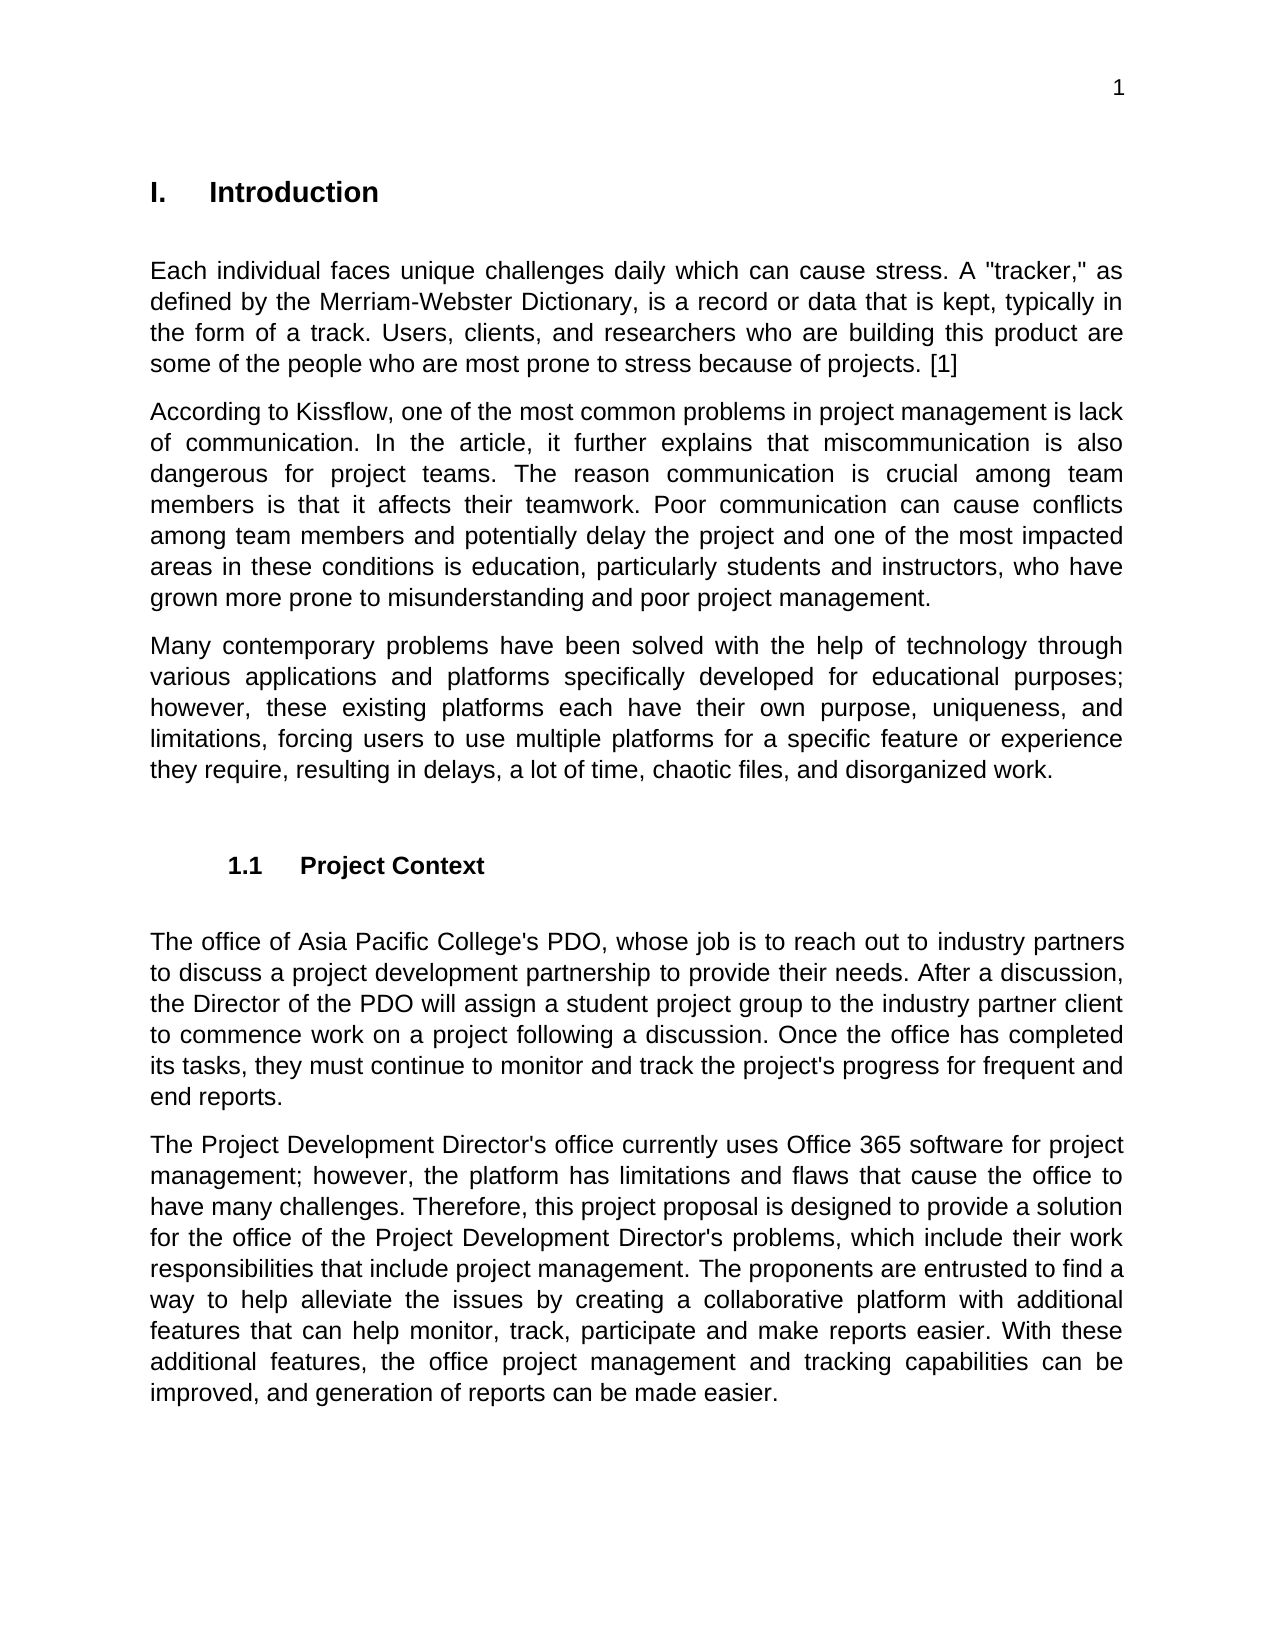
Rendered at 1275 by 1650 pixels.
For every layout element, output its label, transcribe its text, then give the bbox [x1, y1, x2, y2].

subtitle Project Context [262, 851, 1125, 879]
text The Project Development Director's office currently uses Office 365 software for project management; however, the platform has limitations and flaws that cause the office to have many challenges. Therefore, this project proposal is designed to provide a solution for the office of the Project Development Director's problems, which include their work responsibilities that include project management. The proponents are entrusted to find a way to help alleviate the issues by creating a collaborative platform with additional features that can help monitor, track, participate and make reports easier. With these additional features, the office project management and tracking capabilities can be improved, and generation of reports can be made easier. [150, 1130, 1125, 1407]
text Many contemporary problems have been solved with the help of technology through various applications and platforms specifically developed for educational purposes; however, these existing platforms each have their own purpose, uniqueness, and limitations, forcing users to use multiple platforms for a specific feature or experience they require, resulting in delays, a lot of time, chaotic files, and disorganized work. [150, 631, 1125, 784]
text Each individual faces unique challenges daily which can cause stress. A "tracker," as defined by the Merriam-Webster Dictionary, is a record or data that is kept, typically in the form of a track. Users, clients, and researchers who are building this product are some of the people who are most prone to stress because of projects. [150, 256, 1125, 378]
subtitle Introduction [150, 175, 1125, 208]
text According to Kissflow, one of the most common problems in project management is lack of communication. In the article, it further explains that miscommunication is also dangerous for project teams. The reason communication is crucial among team members is that it affects their teamwork. Poor communication can cause conflicts among team members and potentially delay the project and one of the most impacted areas in these conditions is education, particularly students and instructors, who have grown more prone to misunderstanding and poor project management. [150, 397, 1125, 612]
text The office of Asia Pacific College's PDO, whose job is to reach out to industry partners to discuss a project development partnership to provide their needs. After a discussion, the Director of the PDO will assign a student project group to the industry partner client to commence work on a project following a discussion. Once the office has completed its tasks, they must continue to monitor and track the project's progress for frequent and end reports. [150, 927, 1125, 1111]
